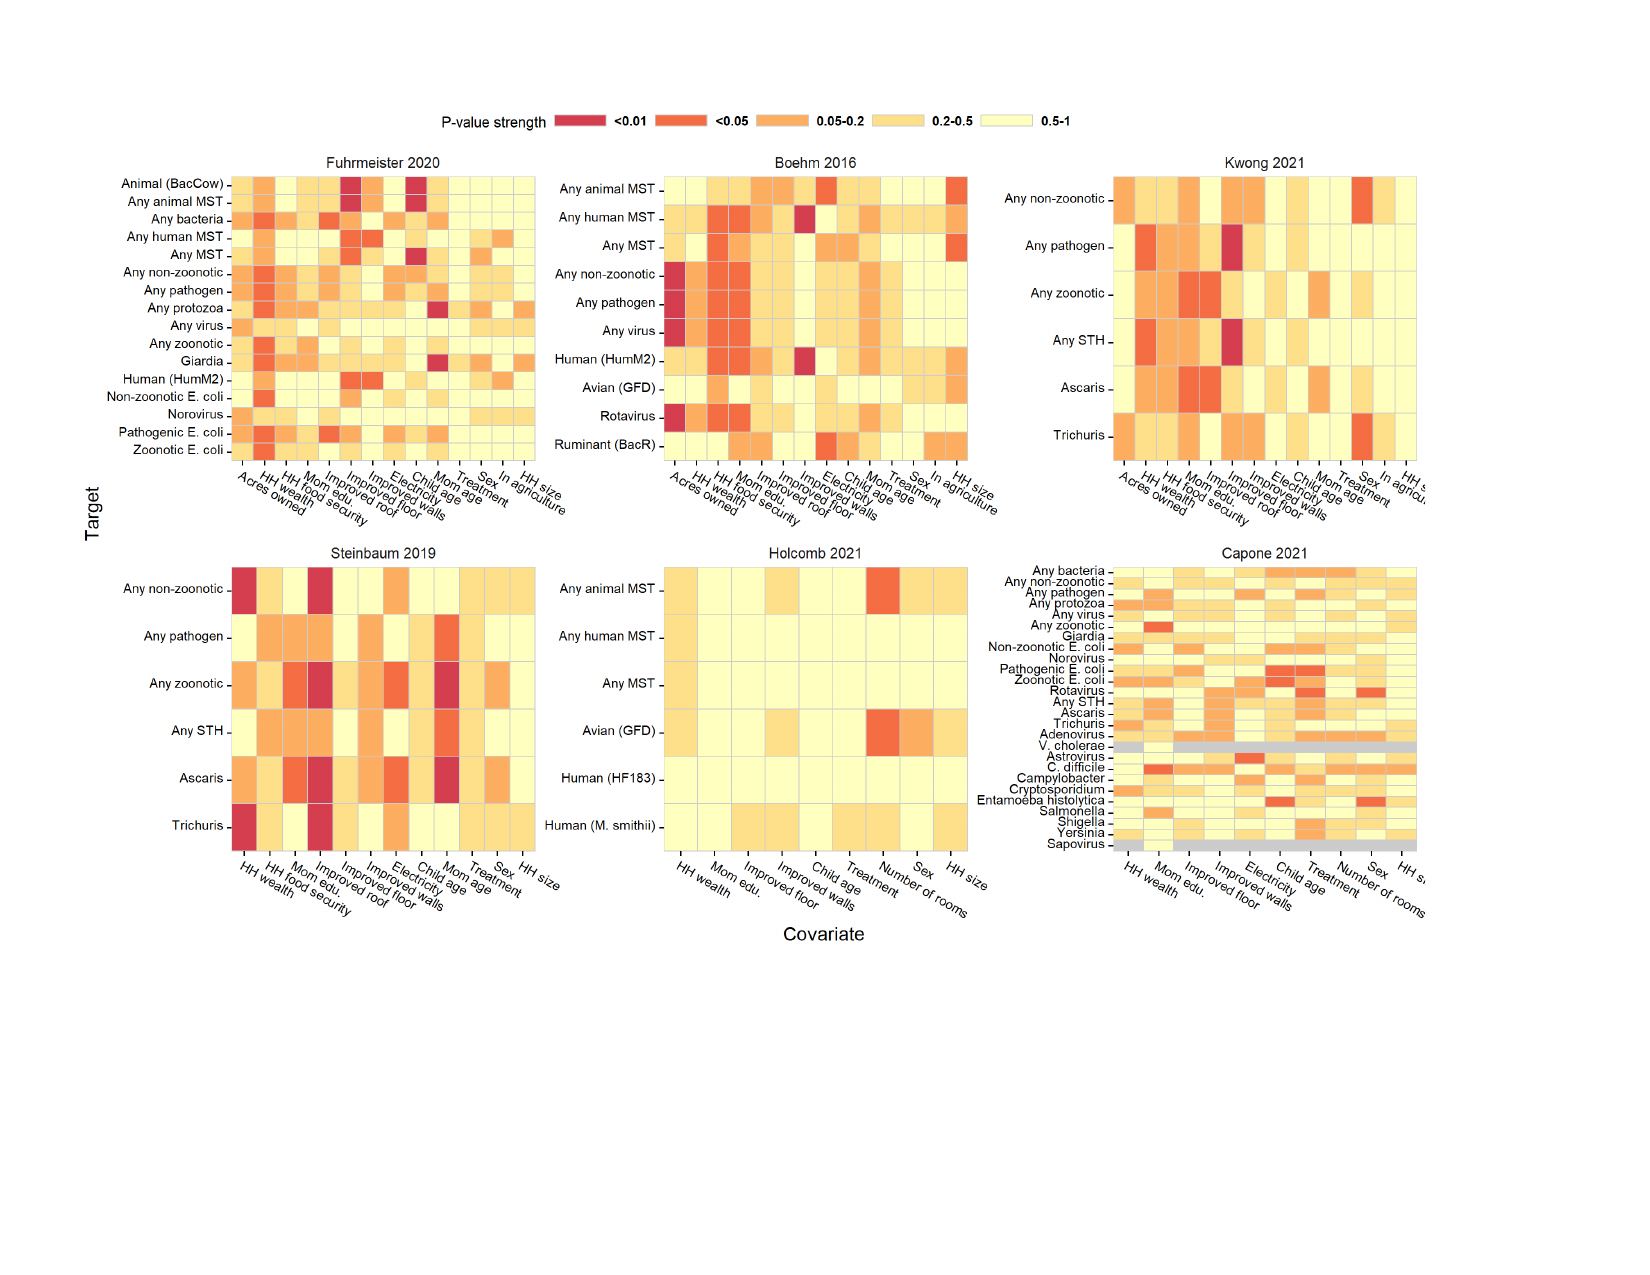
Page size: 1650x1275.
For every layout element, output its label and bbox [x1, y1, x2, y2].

picture [75, 75, 1425, 953]
